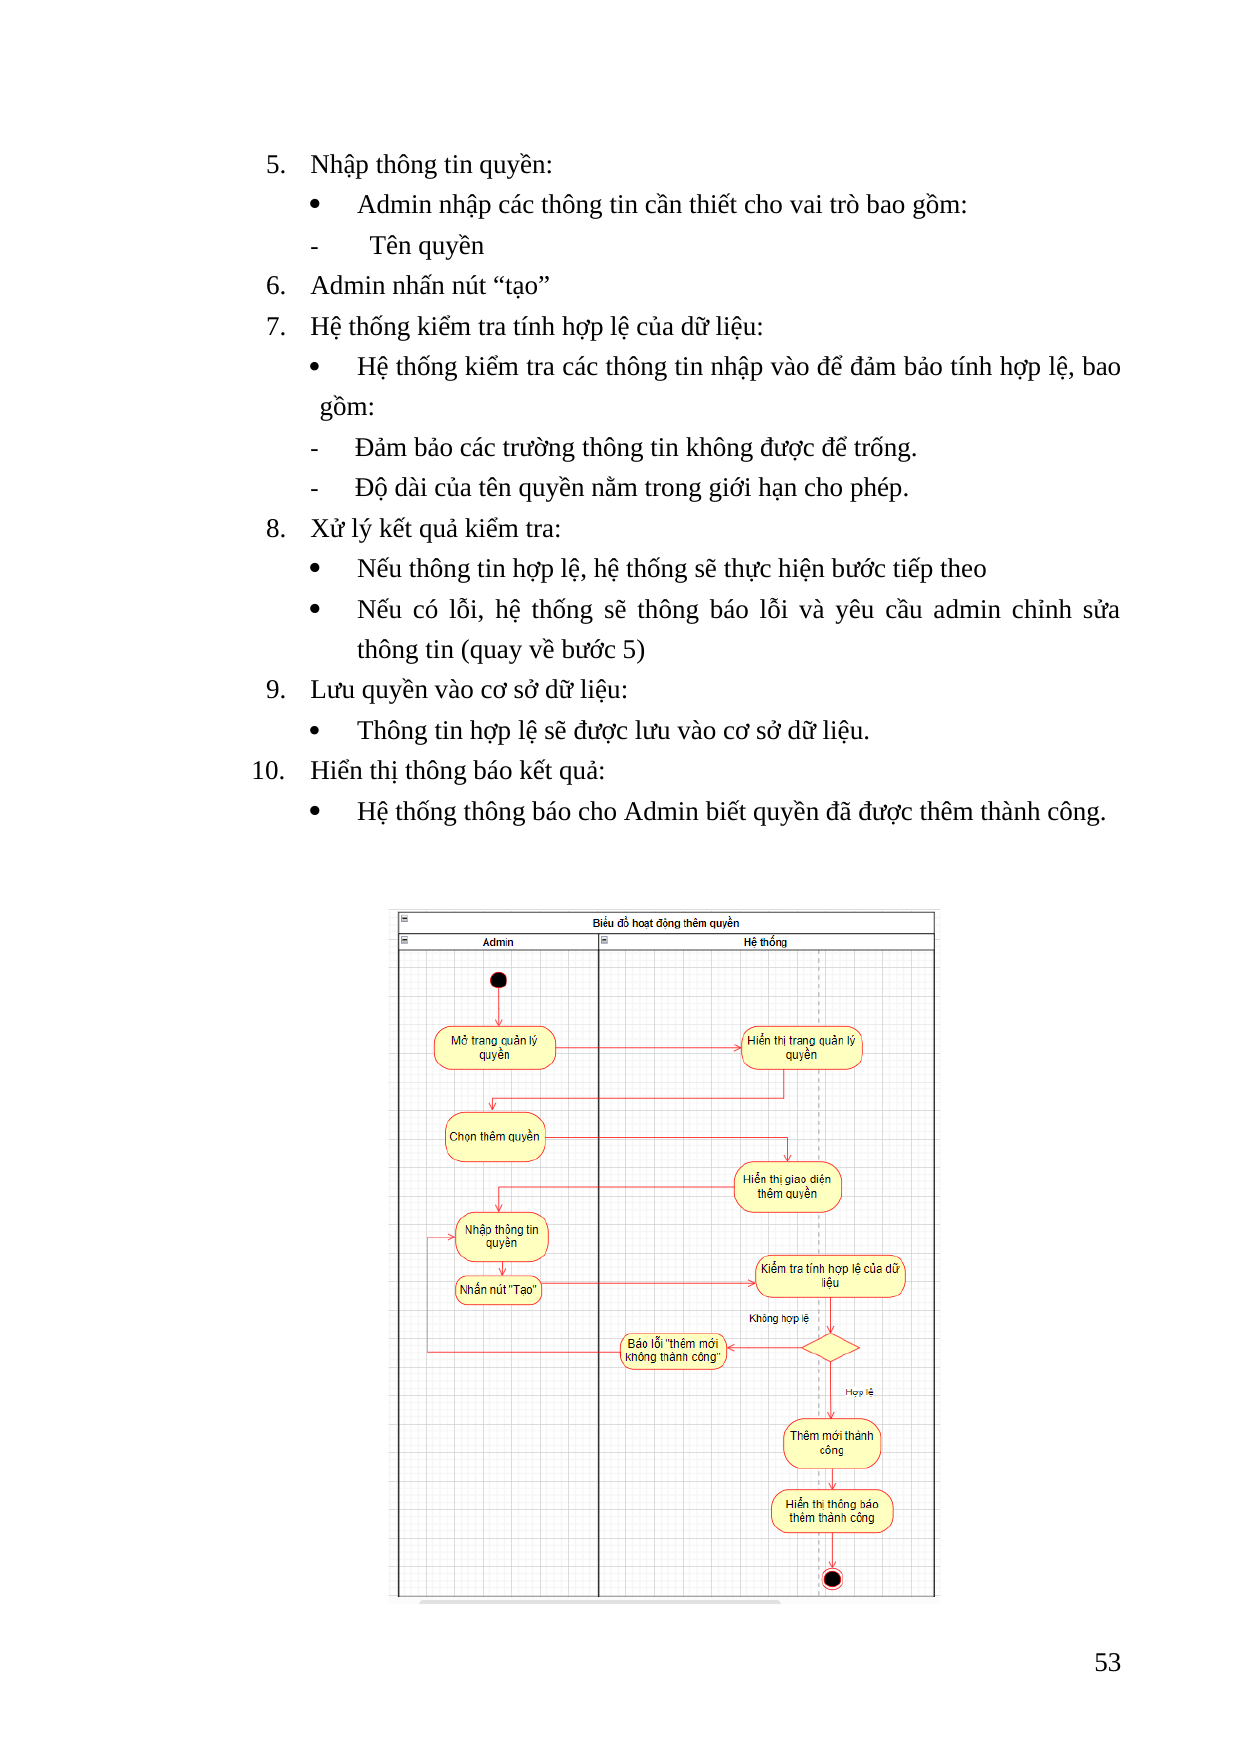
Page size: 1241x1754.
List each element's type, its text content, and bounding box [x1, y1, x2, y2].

list Admin nhấn nút “tạo” [266, 269, 1122, 300]
list Hệ thống kiểm tra các thông tin nhập vào để đảm bảo tính hợp lệ, bao gồm: [310, 350, 1122, 422]
list Hệ thống thông báo cho Admin biết quyền đã được thêm thành công. [282, 795, 1122, 826]
list Độ dài của tên quyền nằm trong giới hạn cho phép. [310, 471, 1122, 502]
list Tên quyền [310, 229, 1122, 260]
list Lưu quyền vào cơ sở dữ liệu: [266, 674, 1122, 705]
list Thông tin hợp lệ sẽ được lưu vào cơ sở dữ liệu. [310, 714, 1122, 745]
list Đảm bảo các trường thông tin không được để trống. [310, 431, 1122, 462]
list Hiển thị thông báo kết quả: [251, 754, 1122, 786]
list Nếu thông tin hợp lệ, hệ thống sẽ thực hiện bước tiếp theo [310, 552, 1122, 583]
list Xử lý kết quả kiểm tra: [266, 512, 1122, 543]
list Nếu có lỗi, hệ thống sẽ thông báo lỗi và yêu cầu admin chỉnh sửa thông tin (quay về bước 5) [310, 593, 1122, 664]
list Nhập thông tin quyền: [266, 148, 1122, 179]
picture [388, 909, 941, 1604]
list Hệ thống kiểm tra tính hợp lệ của dữ liệu: [266, 309, 1122, 341]
list Admin nhập các thông tin cần thiết cho vai trò bao gồm: [281, 188, 1122, 219]
